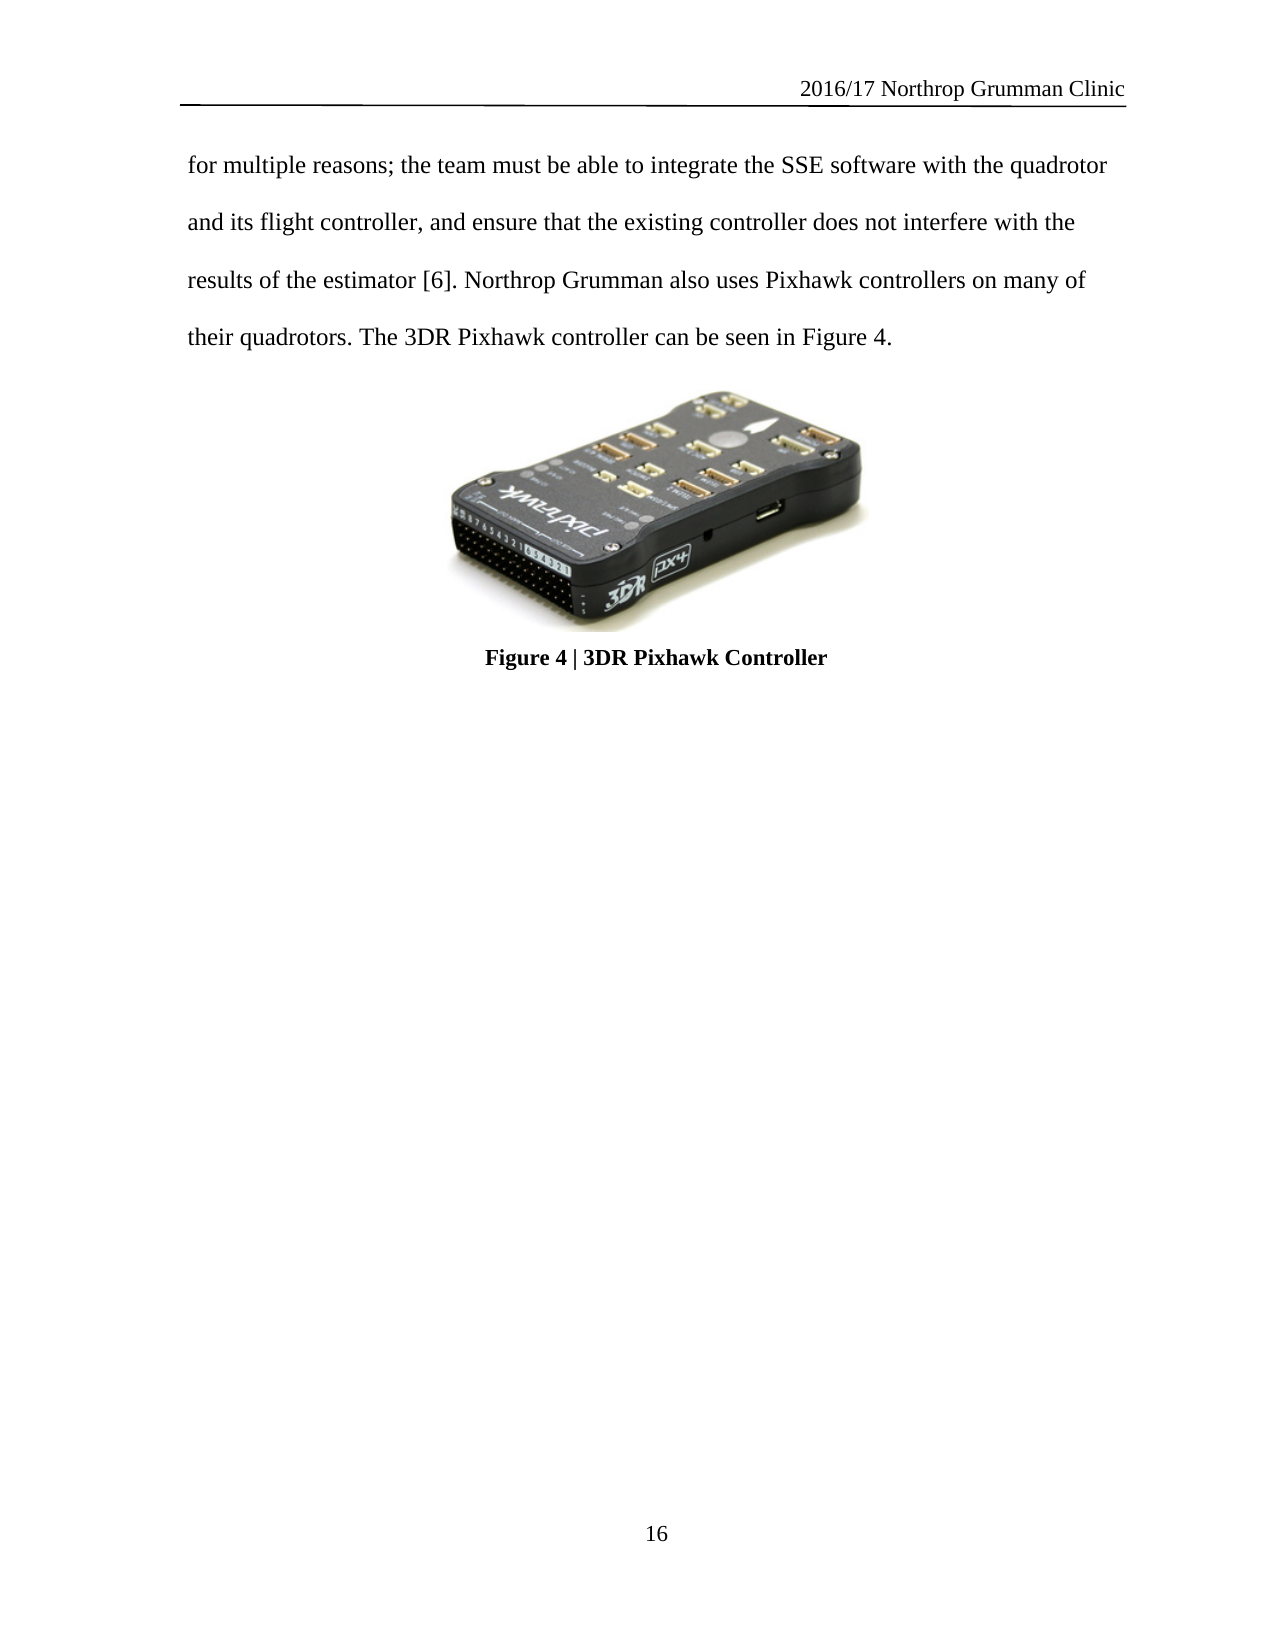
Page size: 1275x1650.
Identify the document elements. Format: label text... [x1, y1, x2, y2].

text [187, 150, 1125, 351]
picture [443, 380, 870, 632]
